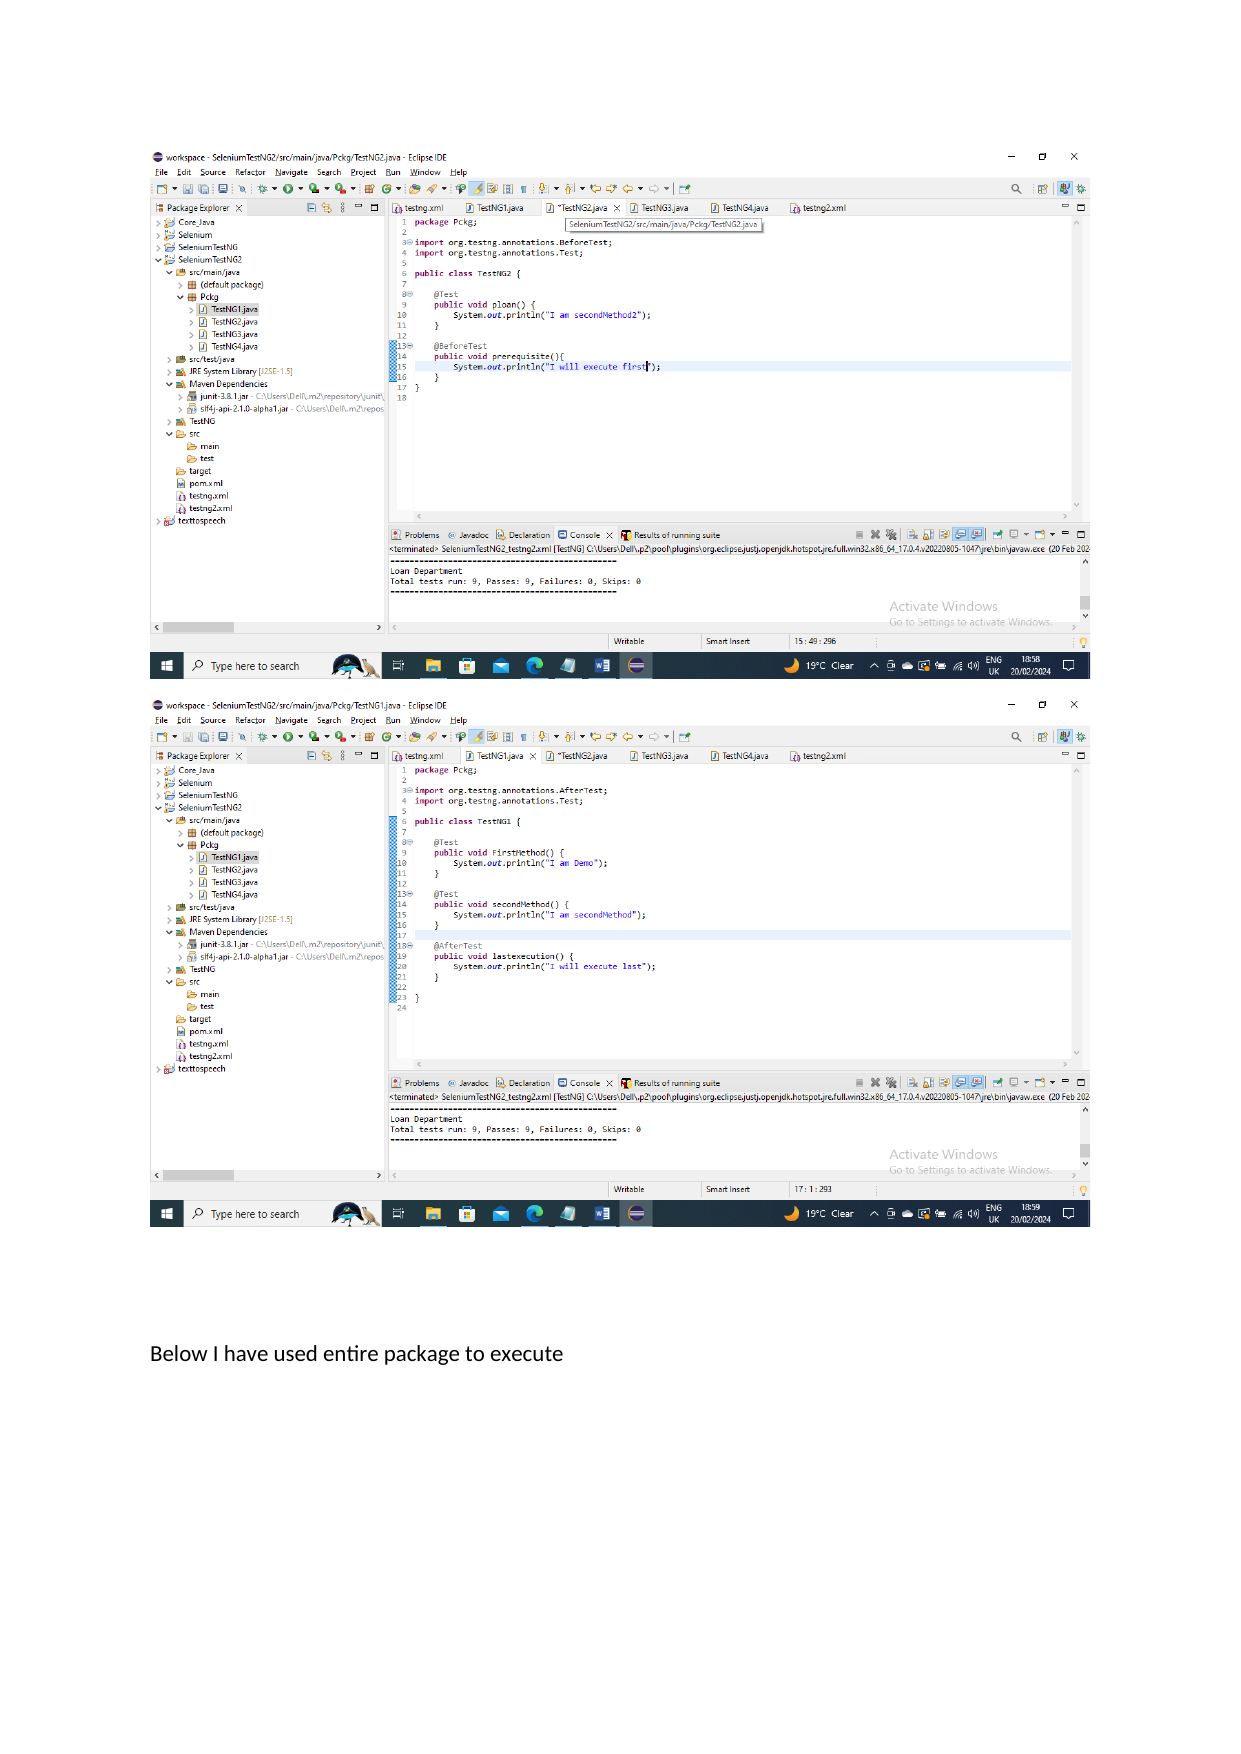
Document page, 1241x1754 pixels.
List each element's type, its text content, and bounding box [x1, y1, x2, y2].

text Below I have used entire package to execute [150, 1339, 1090, 1367]
picture [150, 150, 1091, 679]
picture [150, 697, 1091, 1227]
